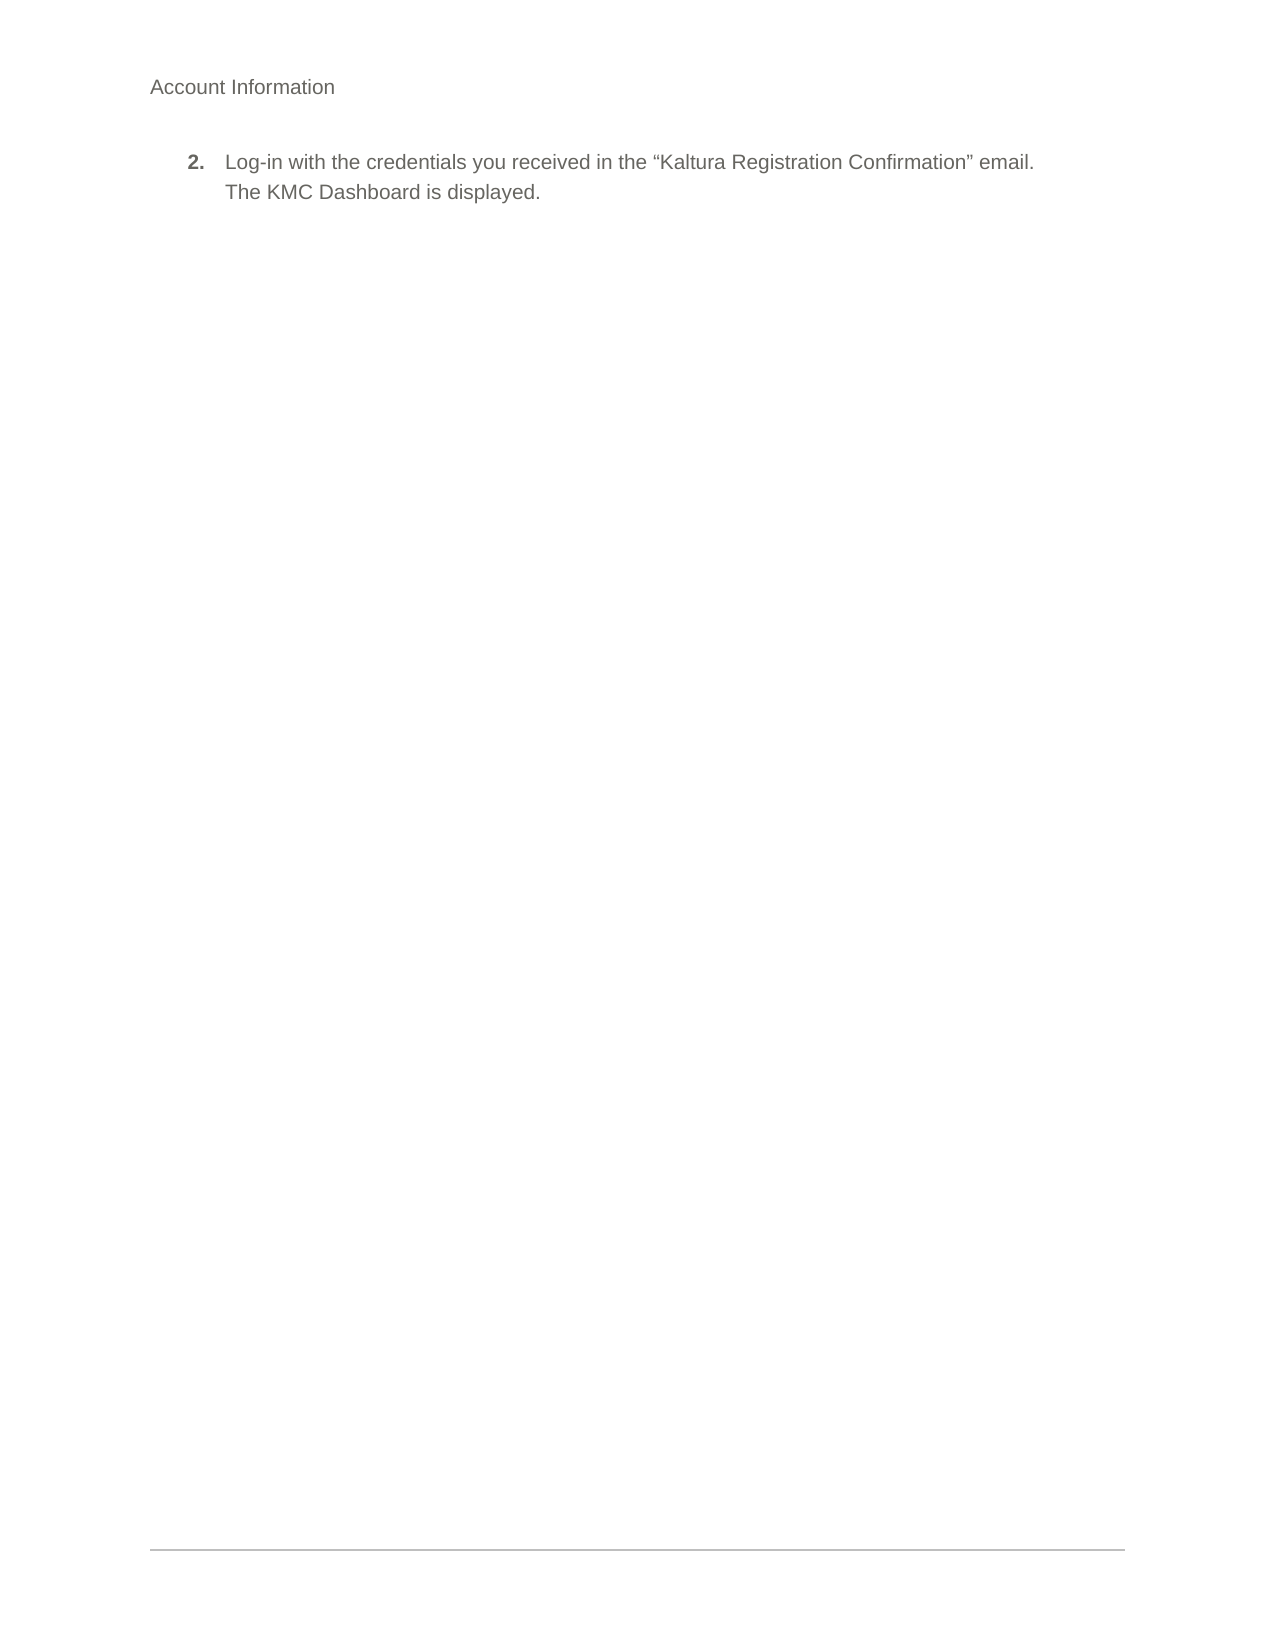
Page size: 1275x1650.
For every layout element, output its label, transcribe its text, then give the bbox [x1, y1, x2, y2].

list The KMC Dashboard is displayed. [225, 180, 1125, 204]
list Log-in with the credentials you received in the “Kaltura Registration Confirmation” email. [187, 150, 1125, 174]
